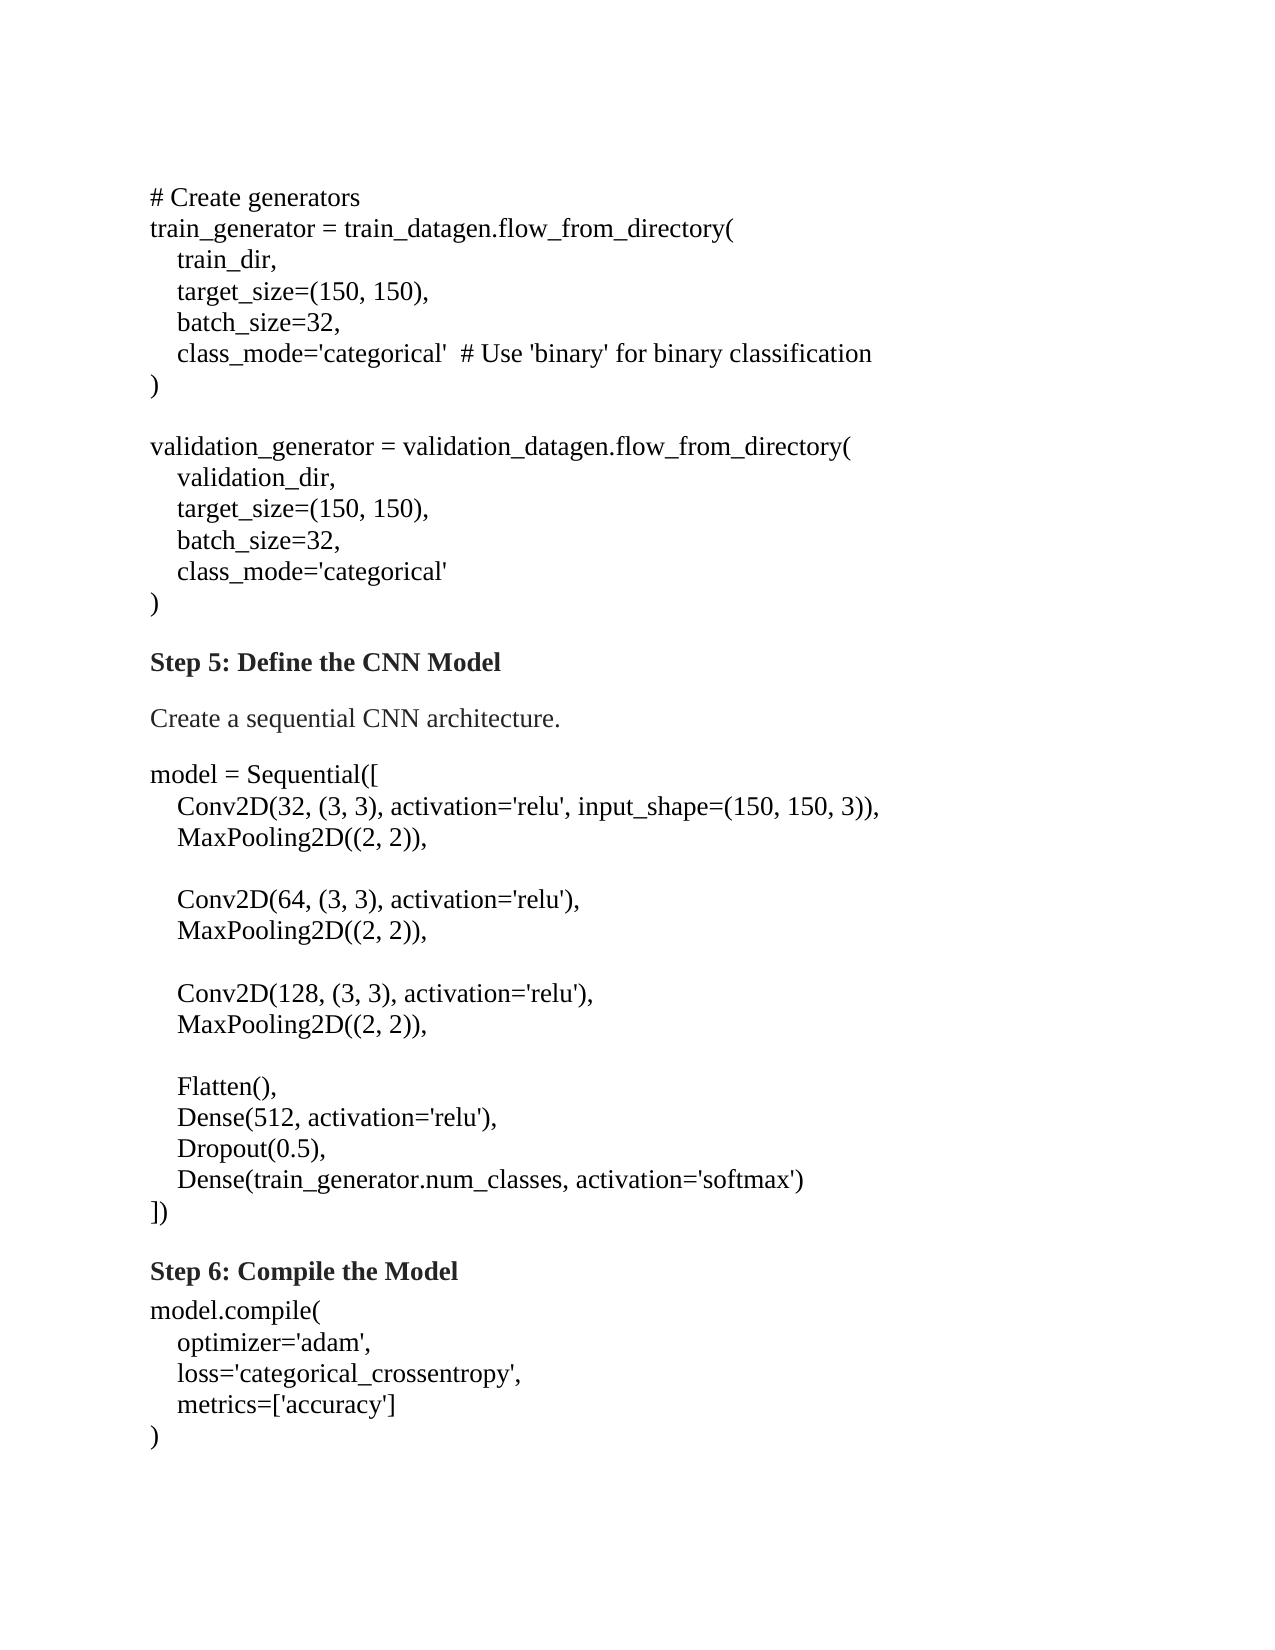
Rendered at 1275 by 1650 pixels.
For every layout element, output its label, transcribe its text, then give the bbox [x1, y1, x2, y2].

subtitle Step 6: Compile the Model [150, 1255, 1125, 1286]
text MaxPooling2D((2, 2)), [150, 821, 1125, 852]
text optimizer='adam', [150, 1326, 1125, 1357]
text Conv2D(64, (3, 3), activation='relu'), [150, 883, 1125, 914]
text class_mode='categorical' [150, 555, 1125, 586]
text train_dir, [150, 243, 1125, 274]
text ) [150, 586, 1125, 617]
text Create a sequential CNN architecture. [150, 702, 1125, 734]
text model = Sequential([ [150, 759, 1125, 790]
text batch_size=32, [150, 306, 1125, 337]
text class_mode='categorical' # Use 'binary' for binary classification [150, 337, 1125, 368]
text model.compile( [150, 1294, 1125, 1326]
text MaxPooling2D((2, 2)), [150, 914, 1125, 946]
subtitle Step 5: Define the CNN Model [150, 646, 1125, 677]
text target_size=(150, 150), [150, 493, 1125, 524]
text Dropout(0.5), [150, 1132, 1125, 1163]
text Dense(512, activation='relu'), [150, 1101, 1125, 1132]
text Conv2D(128, (3, 3), activation='relu'), [150, 977, 1125, 1008]
text target_size=(150, 150), [150, 274, 1125, 306]
text validation_generator = validation_datagen.flow_from_directory( [150, 430, 1125, 461]
text Flatten(), [150, 1070, 1125, 1101]
text # Create generators [150, 181, 1125, 212]
text Conv2D(32, (3, 3), activation='relu', input_shape=(150, 150, 3)), [150, 790, 1125, 821]
text ]) [150, 1195, 1125, 1226]
text loss='categorical_crossentropy', [150, 1357, 1125, 1388]
text batch_size=32, [150, 524, 1125, 555]
text train_generator = train_datagen.flow_from_directory( [150, 212, 1125, 243]
text ) [150, 1419, 1125, 1450]
text ) [150, 368, 1125, 399]
text metrics=['accuracy'] [150, 1388, 1125, 1419]
text validation_dir, [150, 461, 1125, 493]
text MaxPooling2D((2, 2)), [150, 1008, 1125, 1039]
text Dense(train_generator.num_classes, activation='softmax') [150, 1163, 1125, 1195]
